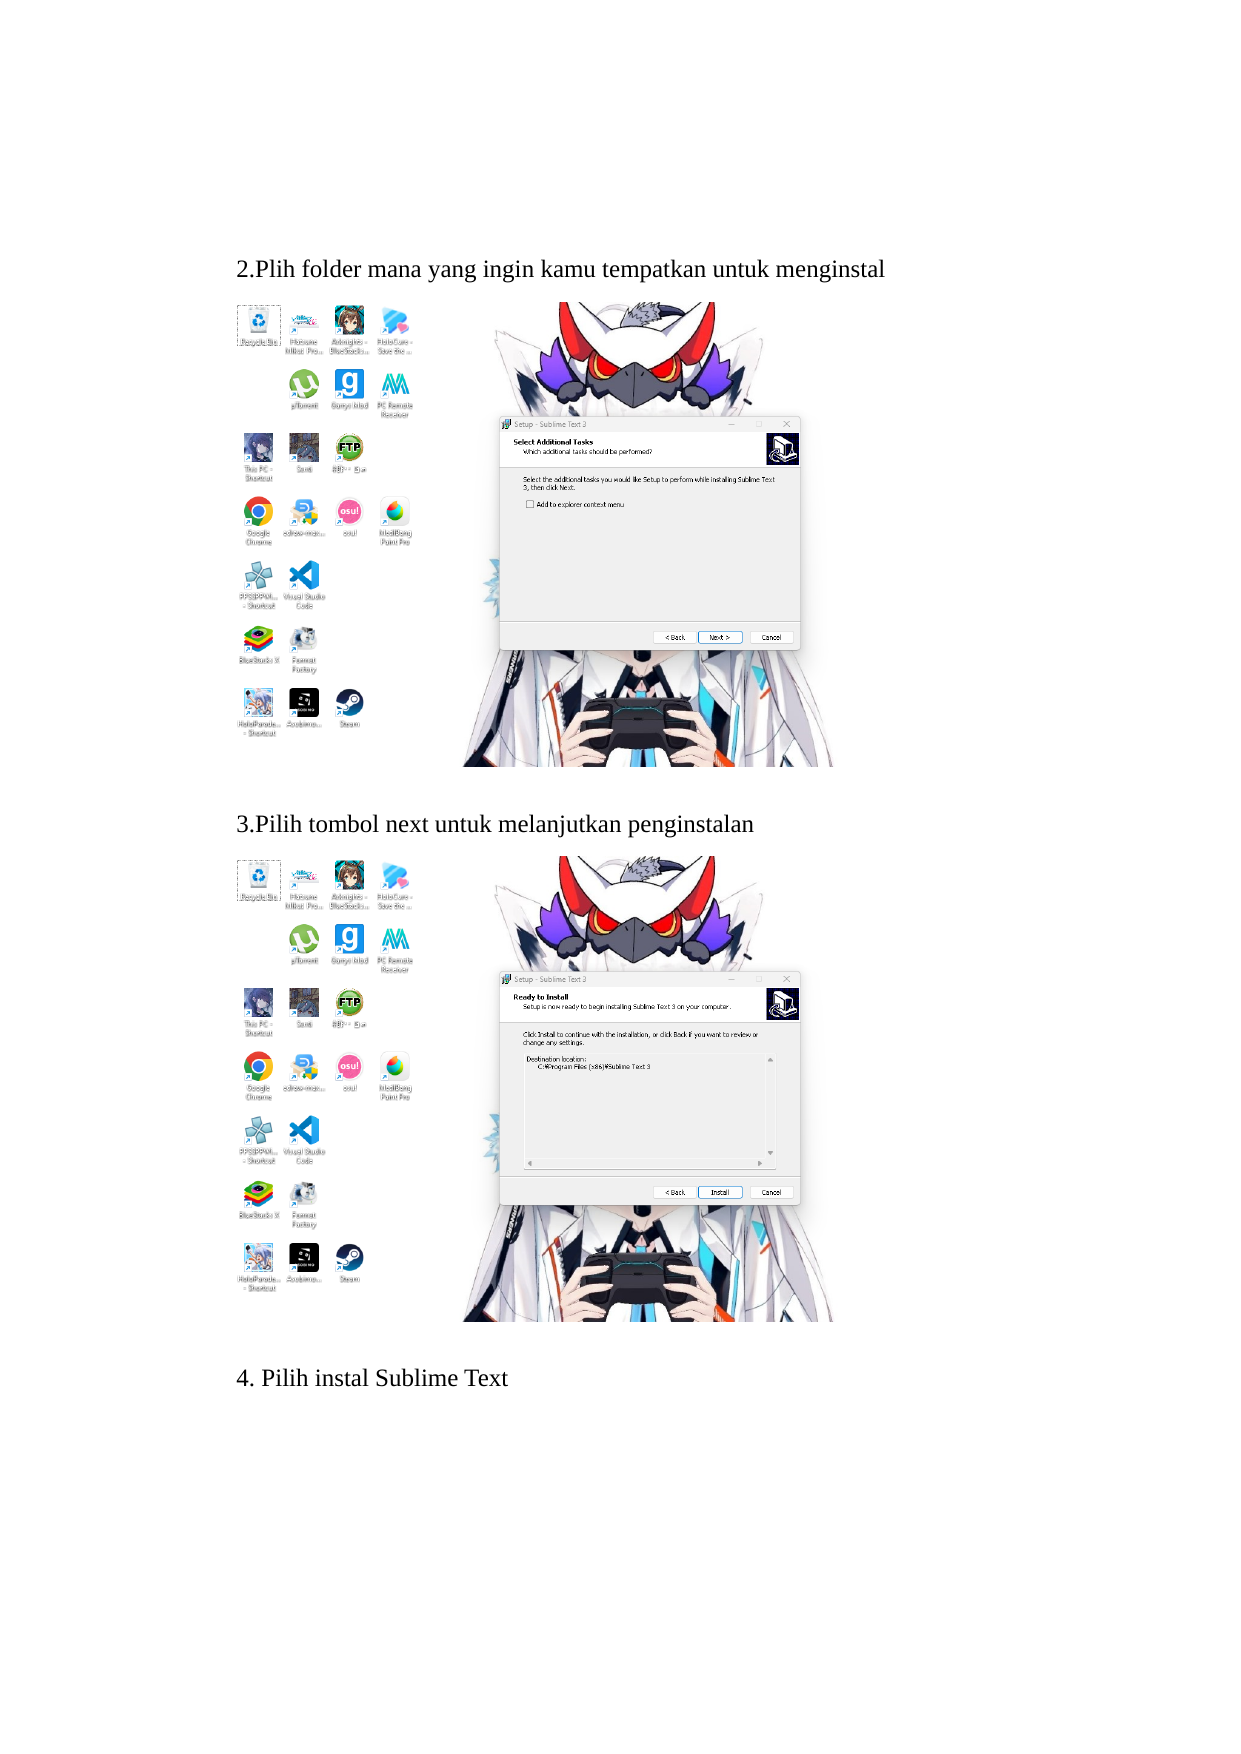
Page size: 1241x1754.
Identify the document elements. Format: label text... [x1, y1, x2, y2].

text 2.Plih folder mana yang ingin kamu tempatkan untuk menginstal [236, 250, 1063, 288]
picture [236, 302, 1063, 767]
text 3.Pilih tombol next untuk melanjutkan penginstalan [236, 804, 1063, 842]
picture [236, 856, 1063, 1322]
text 4. Pilih instal Sublime Text [236, 1359, 1063, 1396]
